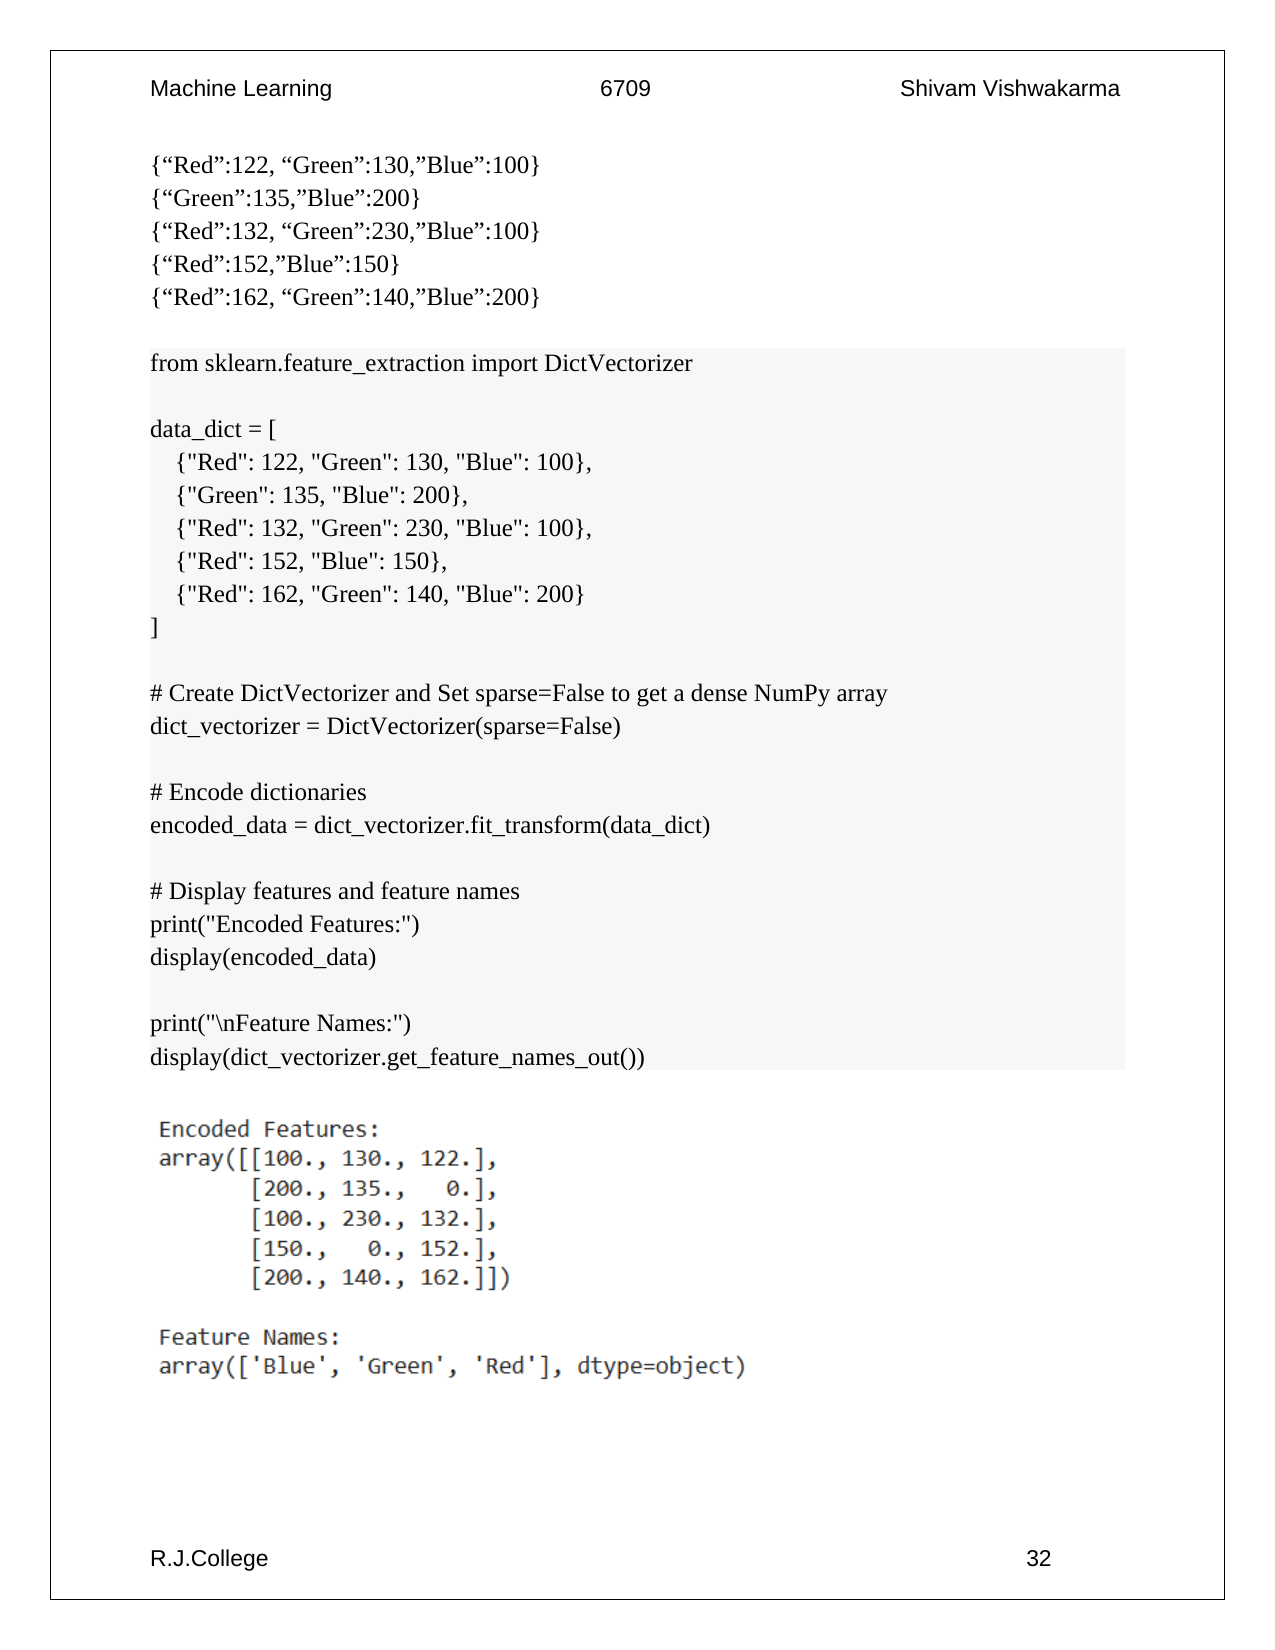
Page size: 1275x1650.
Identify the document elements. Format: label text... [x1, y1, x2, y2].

text {“Red”:122, “Green”:130,”Blue”:100} [150, 150, 1125, 179]
text {"Red": 132, "Green": 230, "Blue": 100}, [150, 513, 1125, 542]
text encoded_data = dict_vectorizer.fit_transform(data_dict) [150, 810, 1125, 839]
text {“Red”:152,”Blue”:150} [150, 249, 1125, 278]
text print("Encoded Features:") [150, 909, 1125, 938]
text {“Red”:132, “Green”:230,”Blue”:100} [150, 216, 1125, 245]
text # Create DictVectorizer and Set sparse=False to get a dense NumPy array [150, 678, 1125, 707]
text {"Red": 162, "Green": 140, "Blue": 200} [150, 579, 1125, 608]
text from sklearn.feature_extraction import DictVectorizer [150, 348, 1125, 377]
text dict_vectorizer = DictVectorizer(sparse=False) [150, 711, 1125, 740]
text print("\nFeature Names:") [150, 1008, 1125, 1037]
text display(encoded_data) [150, 942, 1125, 971]
text {"Red": 152, "Blue": 150}, [150, 546, 1125, 575]
text {“Red”:162, “Green”:140,”Blue”:200} [150, 282, 1125, 311]
text {“Green”:135,”Blue”:200} [150, 183, 1125, 212]
picture [150, 1107, 750, 1386]
text {"Red": 122, "Green": 130, "Blue": 100}, [150, 447, 1125, 476]
text {"Green": 135, "Blue": 200}, [150, 480, 1125, 509]
text # Display features and feature names [150, 876, 1125, 905]
text ] [150, 612, 1125, 641]
text data_dict = [ [150, 414, 1125, 443]
text display(dict_vectorizer.get_feature_names_out()) [150, 1042, 1125, 1070]
text # Encode dictionaries [150, 777, 1125, 806]
